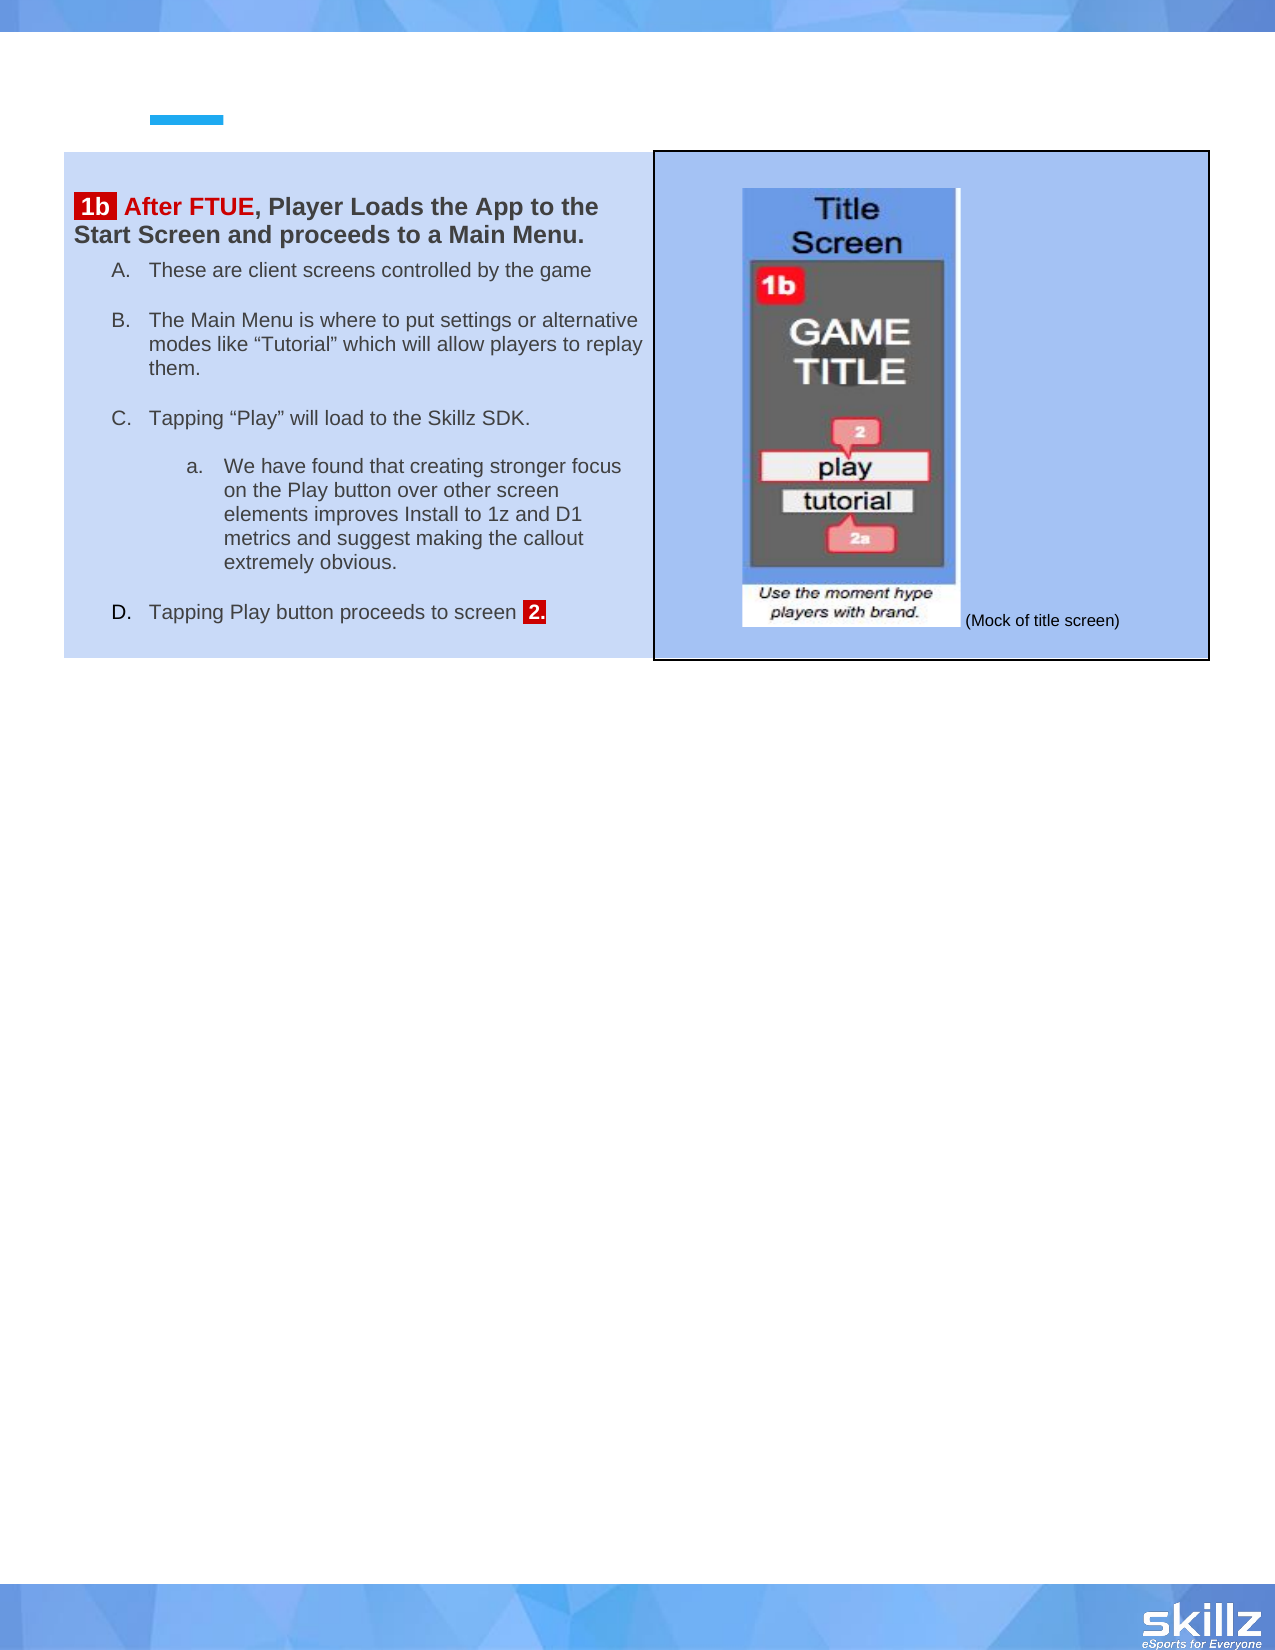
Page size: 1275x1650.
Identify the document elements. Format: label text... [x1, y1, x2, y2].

picture [150, 115, 224, 125]
picture [0, 1584, 1275, 1650]
picture [742, 188, 961, 627]
table_header (Mock of title screen) [655, 152, 1208, 658]
table_header 1b After FTUE, Player Loads the App to the Start Screen and proceeds to a Main Menu. These are client screens controlled by the game The Main Menu is where to put settings or alternative modes like “Tutorial” which will allow players to replay them. Tapping “Play” will load to the Skillz SDK. We have found that creating stronger focus on the Play button over other screen elements improves Install to 1z and D1 metrics and suggest making the callout extremely obvious. Tapping Play button proceeds to screen 2. [64, 152, 653, 658]
picture [0, 0, 1275, 32]
